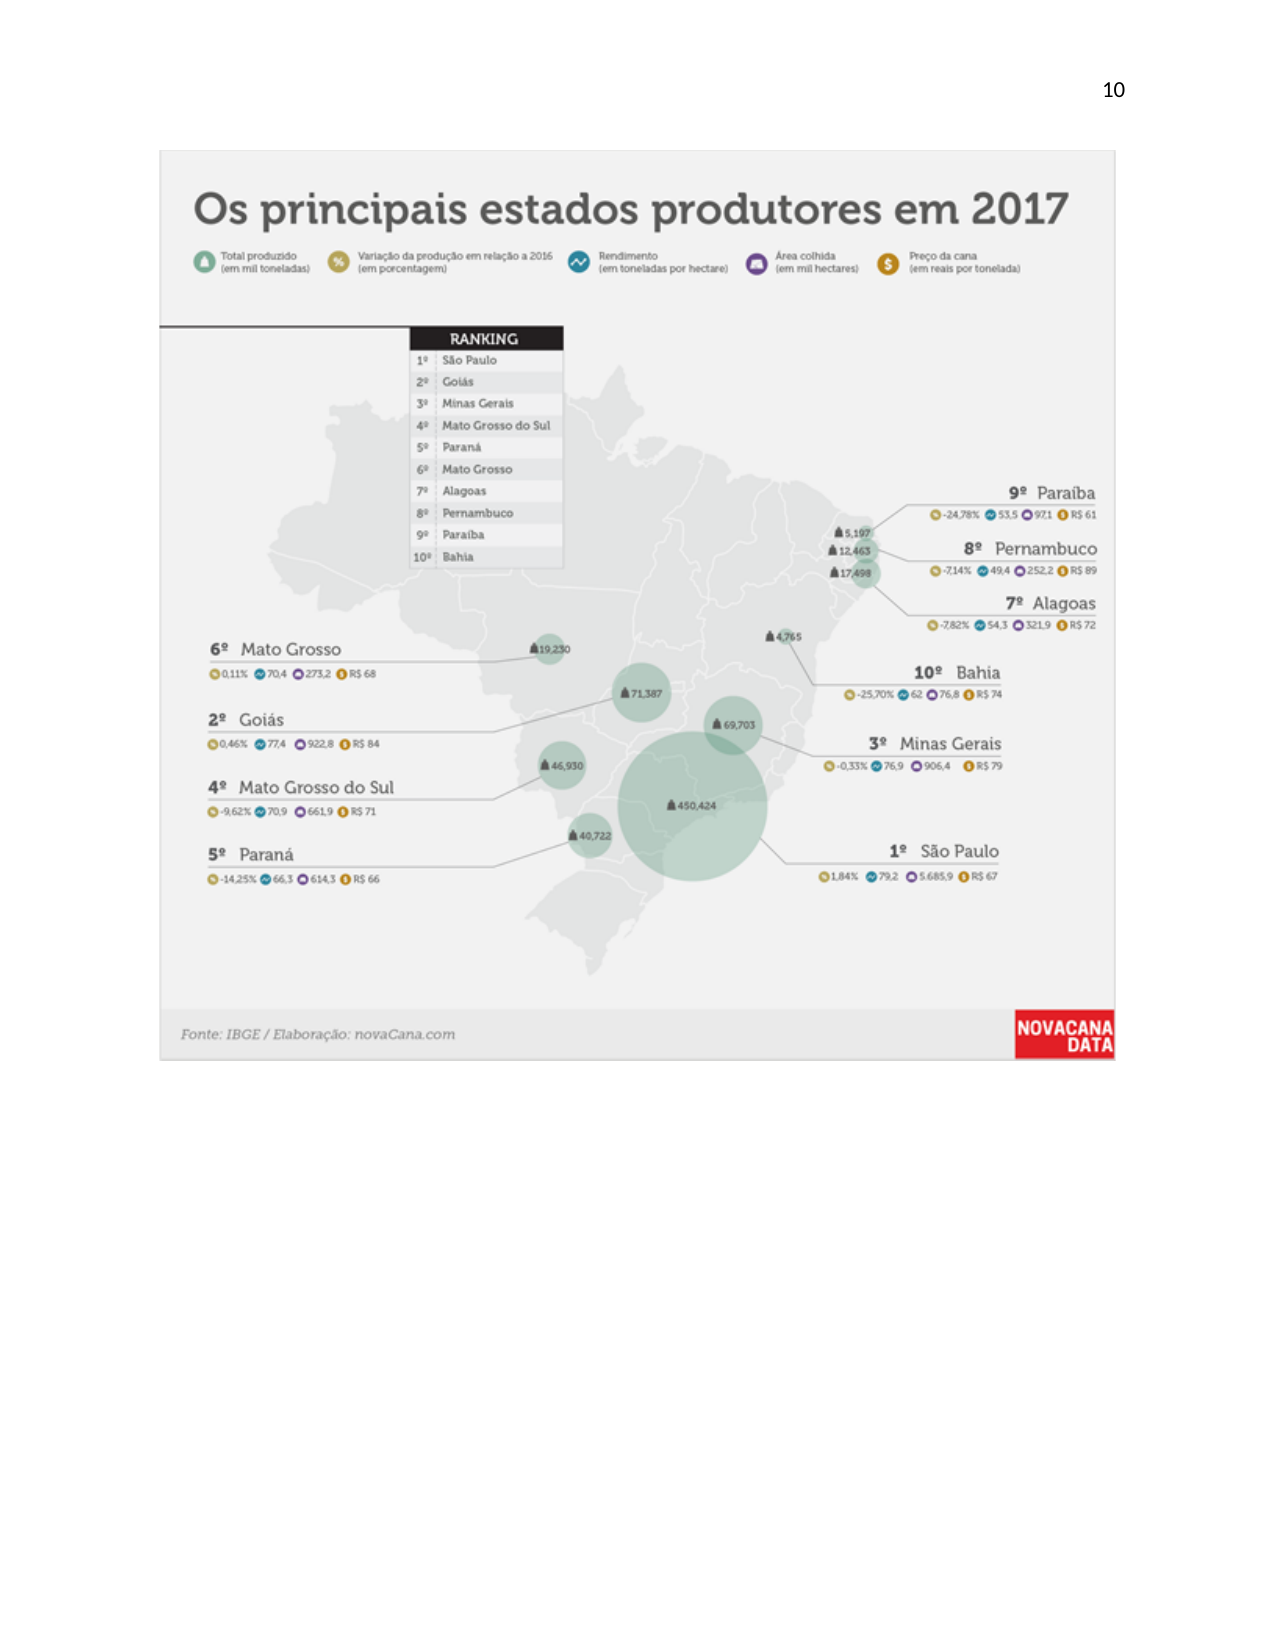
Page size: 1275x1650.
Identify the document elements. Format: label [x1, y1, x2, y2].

picture [159, 150, 1116, 1061]
